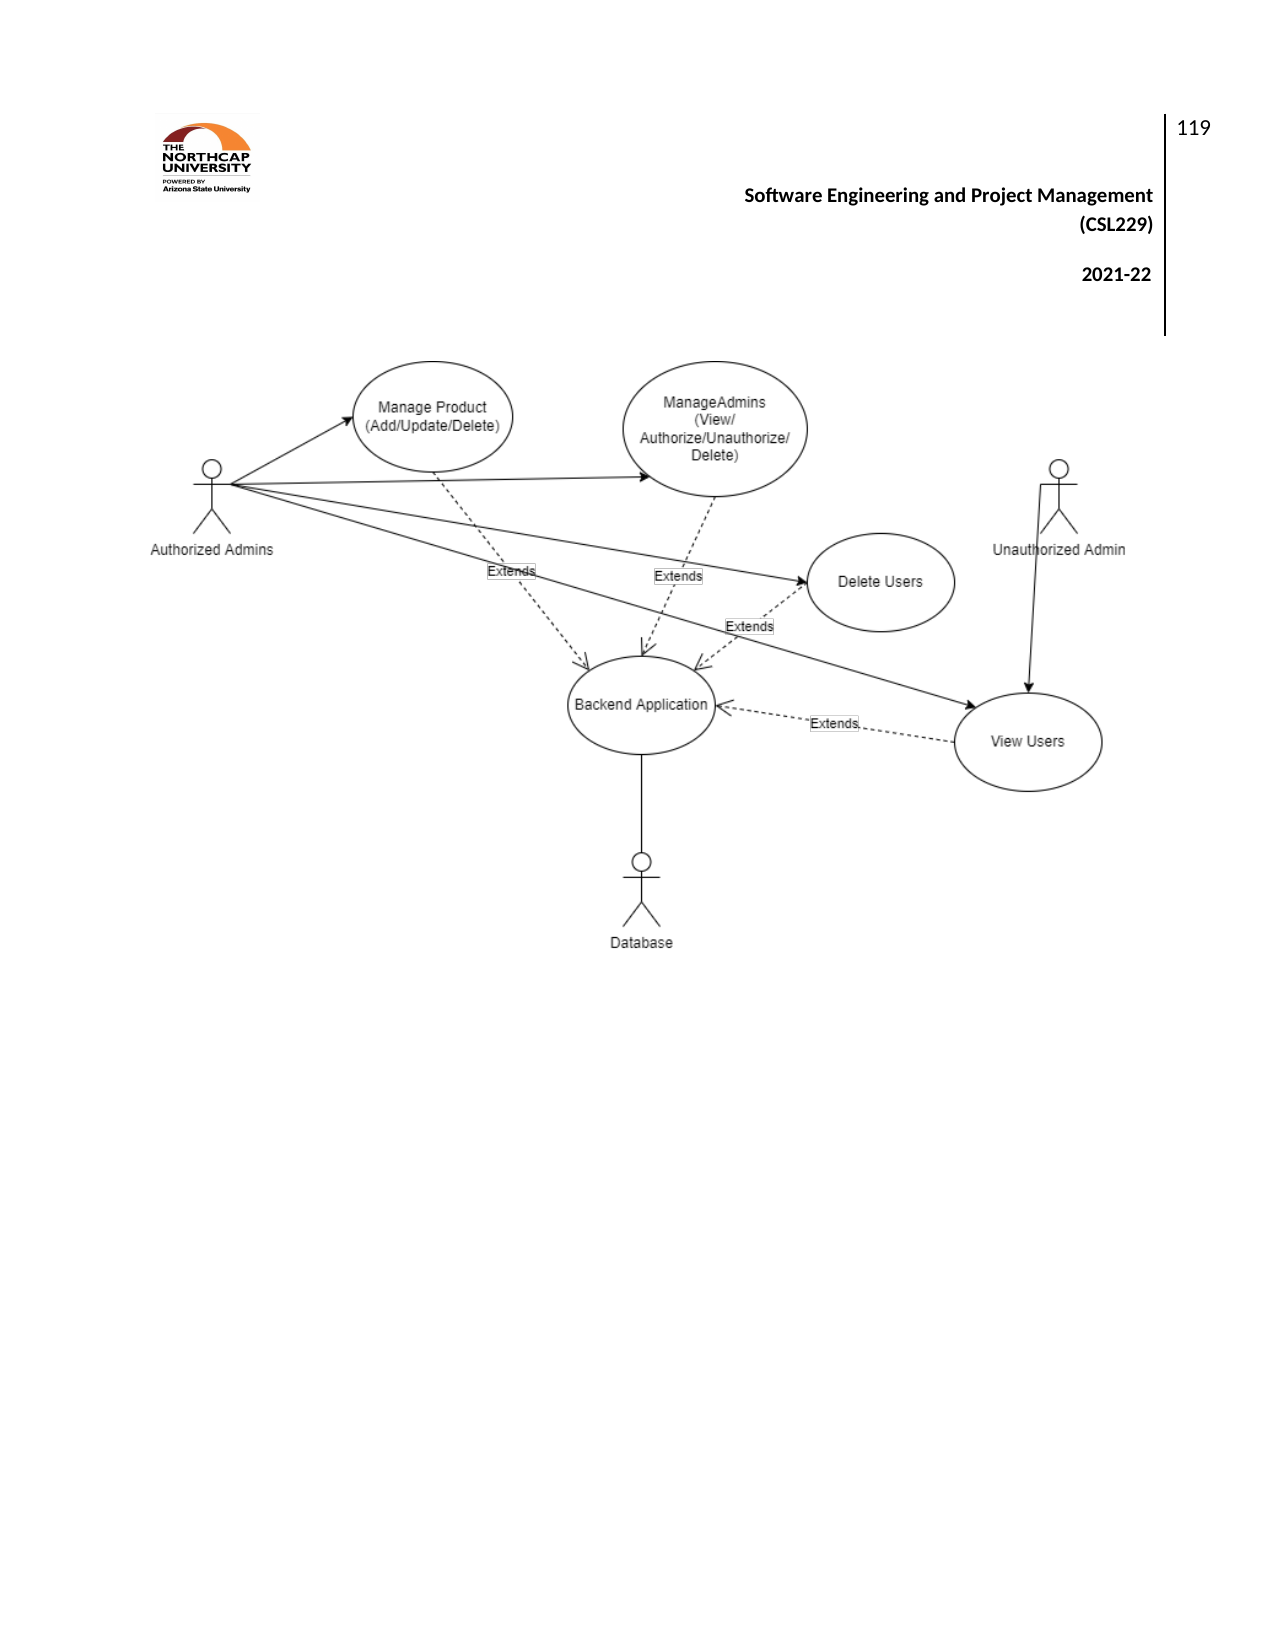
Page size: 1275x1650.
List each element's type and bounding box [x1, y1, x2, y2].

picture [155, 113, 260, 202]
picture [150, 361, 1125, 953]
